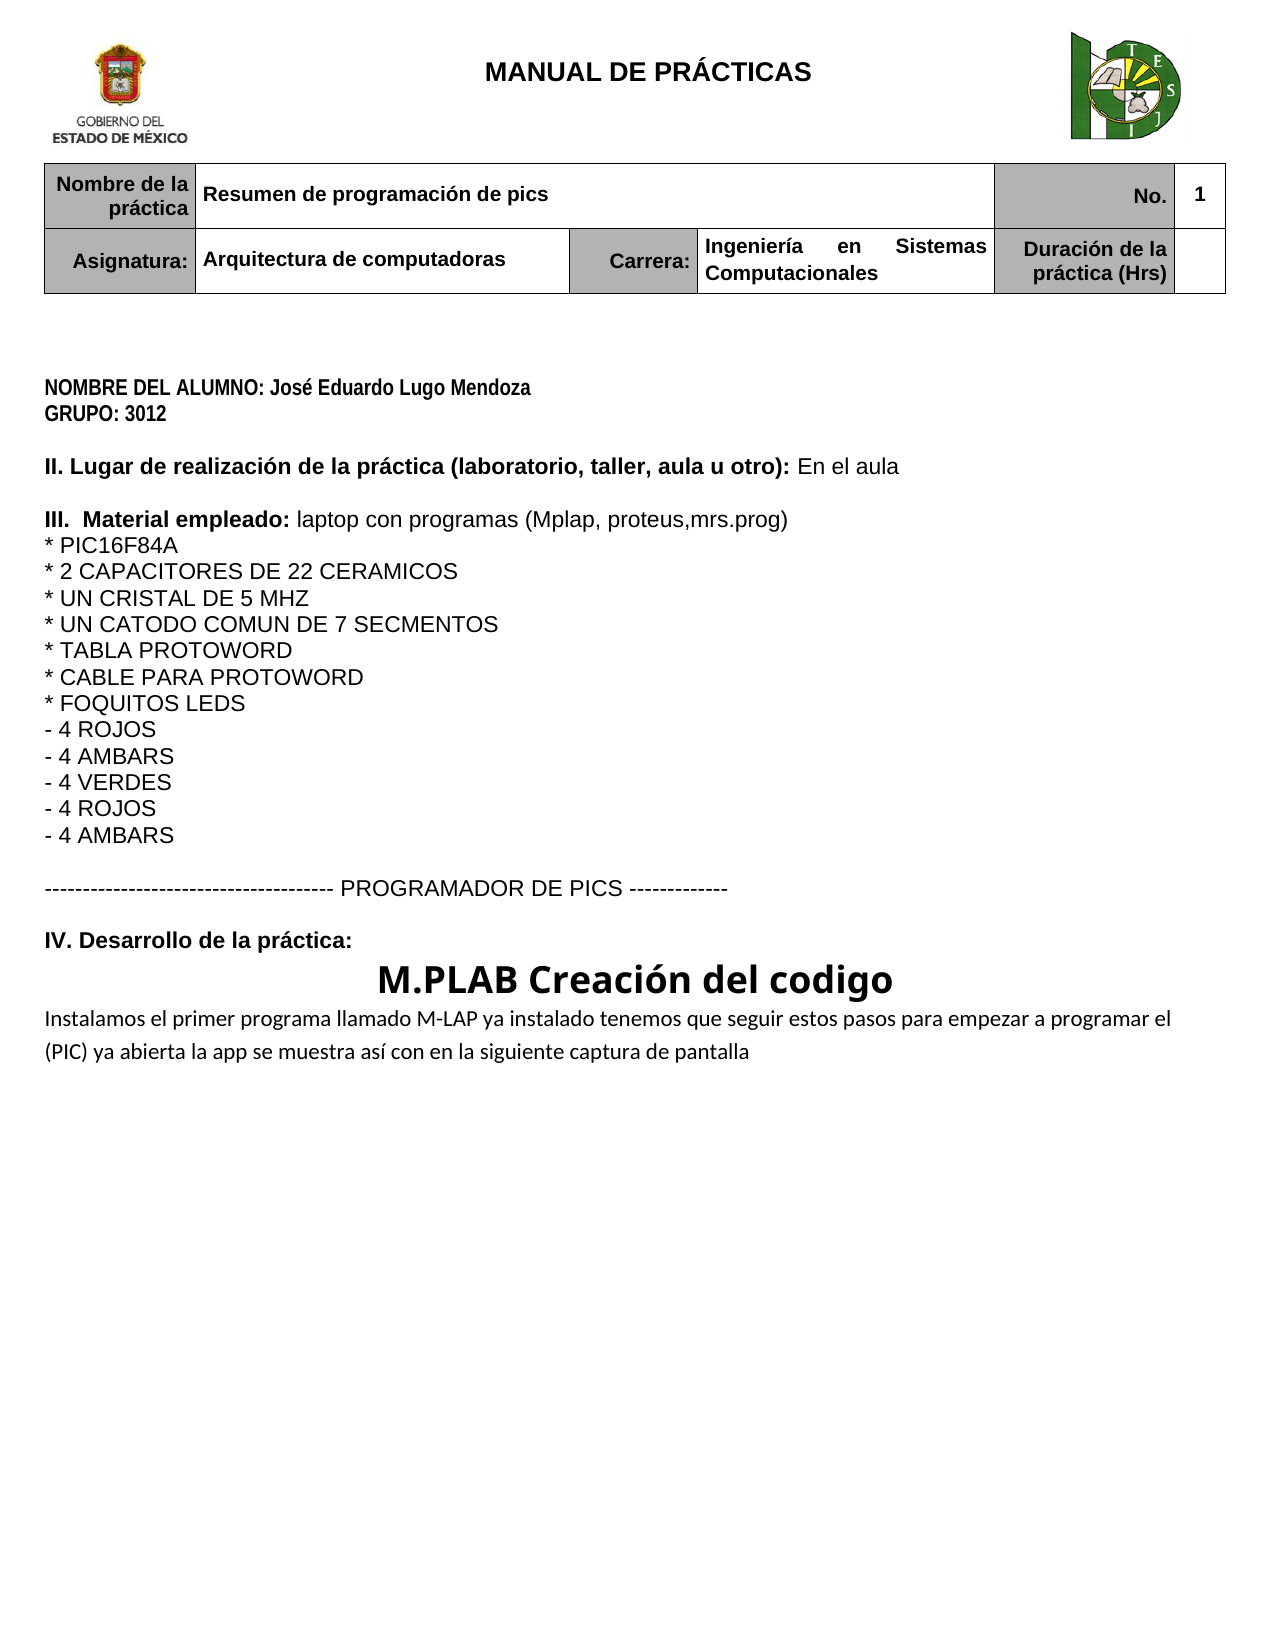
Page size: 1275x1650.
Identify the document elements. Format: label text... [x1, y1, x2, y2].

text - 4 VERDES [44, 769, 1226, 795]
text * PIC16F84A [44, 532, 1226, 558]
text -------------------------------------- PROGRAMADOR DE PICS ------------- [44, 874, 1226, 901]
text * 2 CAPACITORES DE 22 CERAMICOS [44, 558, 1226, 584]
text II. Lugar de realización de la práctica (laboratorio, taller, aula u otro): En el aula [44, 453, 1226, 479]
text - 4 ROJOS [44, 795, 1226, 822]
table_header No. [995, 164, 1174, 228]
table_cell Carrera: [570, 229, 697, 293]
text M.PLAB Creación del codigo [44, 953, 1226, 1004]
text * FOQUITOS LEDS [44, 690, 1226, 716]
table_cell Arquitectura de computadoras [196, 229, 569, 293]
table_cell Ingeniería en Sistemas Computacionales [698, 229, 994, 293]
text - 4 AMBARS [44, 743, 1226, 769]
text Instalamos el primer programa llamado M-LAP ya instalado tenemos que seguir estos pasos para empezar a programar el (PIC) ya abierta la app se muestra así con en la siguiente captura de pantalla [44, 1004, 1226, 1065]
text - 4 AMBARS [44, 822, 1226, 848]
picture [44, 33, 190, 152]
text III. Material empleado: laptop con programas (Mplap, proteus,mrs.prog) [44, 506, 1226, 532]
table_cell Duración de la práctica (Hrs) [995, 229, 1174, 293]
table_header Resumen de programación de pics [196, 164, 994, 228]
text * UN CRISTAL DE 5 MHZ [44, 584, 1226, 611]
table_cell [1175, 229, 1225, 293]
text NOMBRE DEL ALUMNO: José Eduardo Lugo Mendoza [44, 374, 1226, 400]
picture [1069, 30, 1188, 146]
text * UN CATODO COMUN DE 7 SECMENTOS [44, 611, 1226, 637]
text * TABLA PROTOWORD [44, 637, 1226, 664]
table_cell Asignatura: [45, 229, 195, 293]
table_header 1 [1175, 164, 1225, 228]
table_header Nombre de la práctica [45, 164, 195, 228]
text GRUPO: 3012 [44, 400, 1226, 426]
text - 4 ROJOS [44, 716, 1226, 743]
text * CABLE PARA PROTOWORD [44, 664, 1226, 690]
text IV. Desarrollo de la práctica: [44, 927, 1226, 953]
